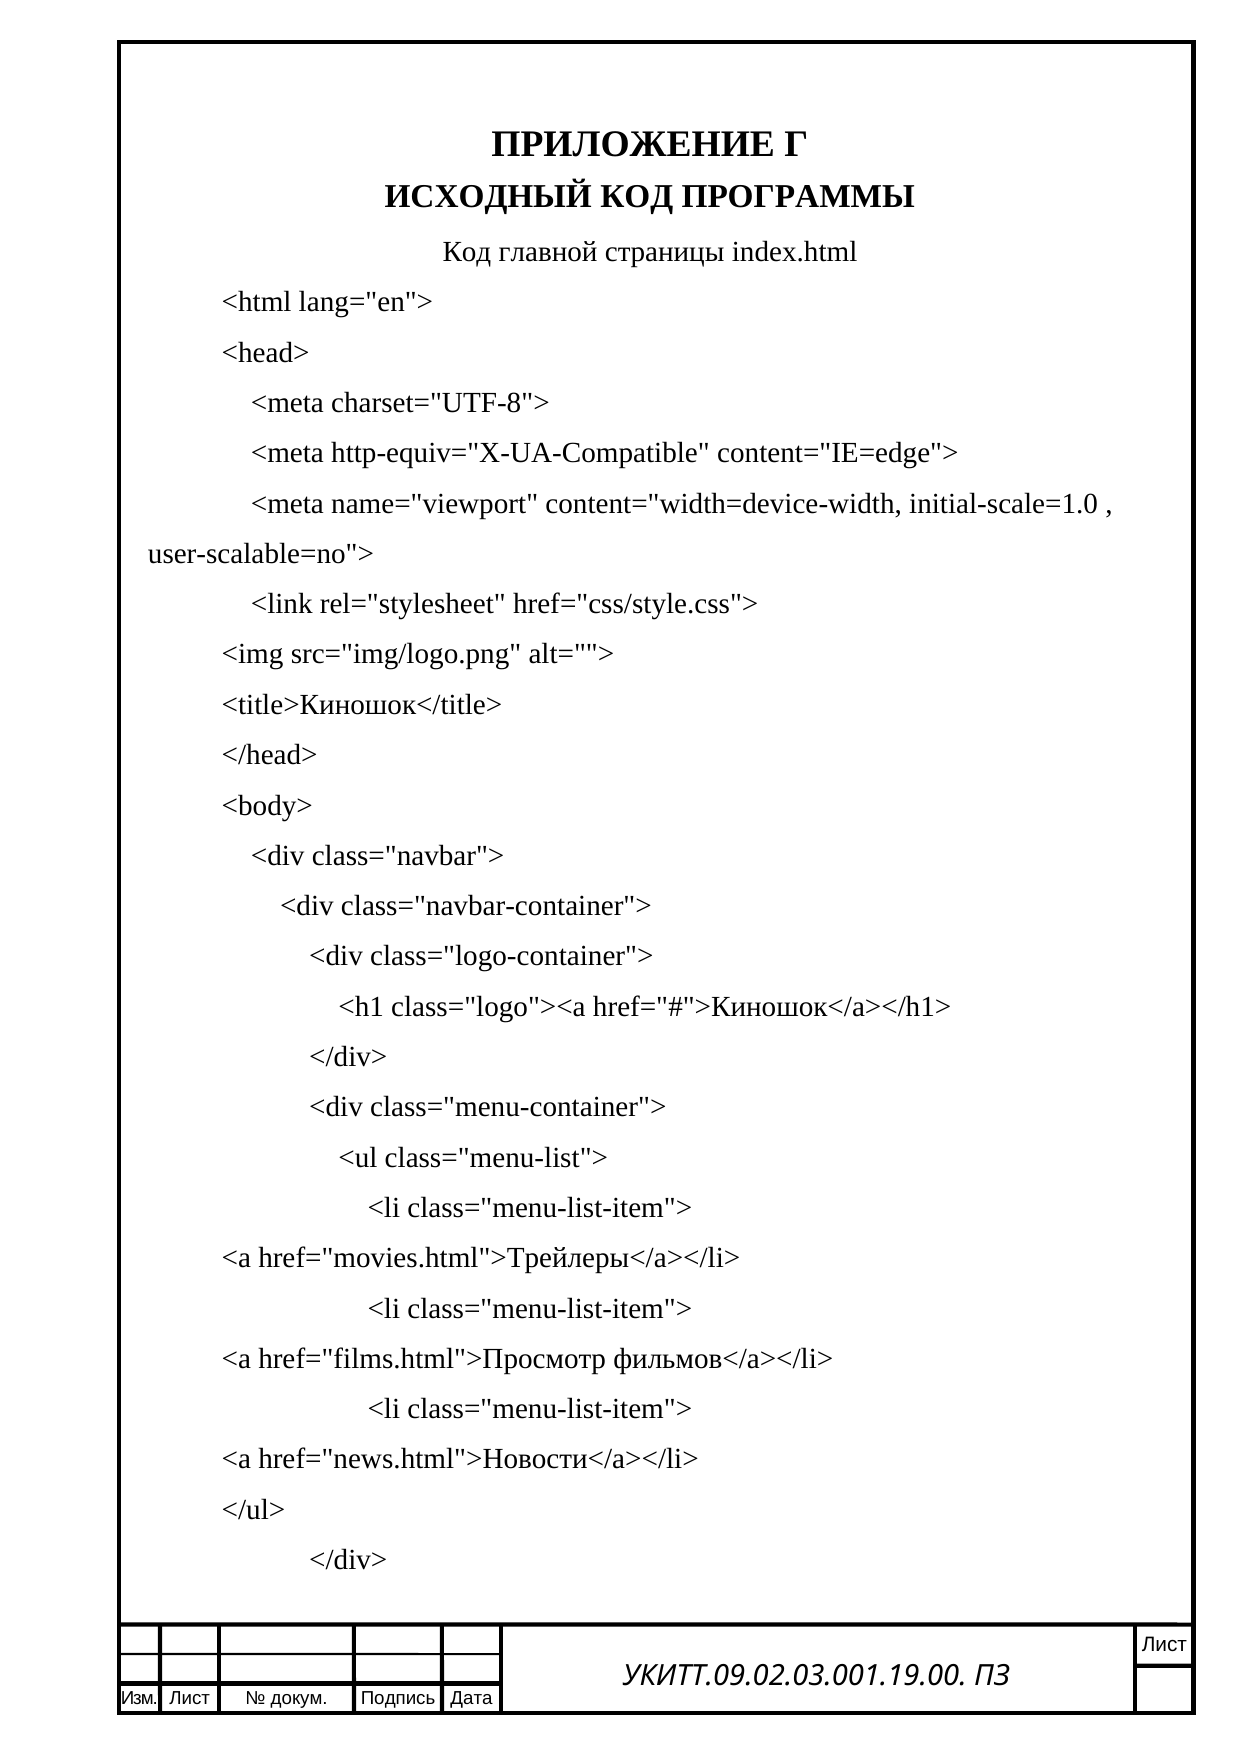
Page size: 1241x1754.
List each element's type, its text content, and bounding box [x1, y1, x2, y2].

text <li class="menu-list-item"> [148, 1291, 1152, 1324]
text <meta http-equiv="X-UA-Compatible" content="IE=edge"> [148, 435, 1152, 469]
text <a href="news.html">Новости</a></li> [148, 1442, 1152, 1475]
text ИСХОДНЫЙ КОД ПРОГРАММЫ [148, 177, 1152, 215]
text <ul class="menu-list"> [148, 1140, 1152, 1173]
text <div class="menu-container"> [148, 1089, 1152, 1123]
text <html lang="en"> [148, 284, 1152, 318]
text </div> [148, 1542, 1152, 1576]
text <a href="movies.html">Трейлеры</a></li> [148, 1240, 1152, 1274]
text </head> [148, 737, 1152, 771]
text <h1 class="logo"><a href="#">Киношок</a></h1> [148, 989, 1152, 1022]
text <div class="navbar"> [148, 838, 1152, 871]
subtitle ПРИЛОЖЕНИЕ Г [148, 121, 1152, 164]
text </div> [148, 1039, 1152, 1073]
text <div class="logo-container"> [148, 938, 1152, 972]
text <div class="navbar-container"> [148, 888, 1152, 922]
text Код главной страницы index.html [148, 234, 1152, 268]
text <img src="img/logo.png" alt=""> [148, 637, 1152, 670]
text <head> [148, 335, 1152, 368]
text </ul> [148, 1492, 1152, 1526]
text <a href="films.html">Просмотр фильмов</a></li> [148, 1341, 1152, 1374]
text <meta name="viewport" content="width=device-width, initial-scale=1.0 , user-scalable=no"> [148, 486, 1152, 569]
text <body> [148, 788, 1152, 821]
text <li class="menu-list-item"> [148, 1190, 1152, 1224]
text <link rel="stylesheet" href="css/style.css"> [148, 586, 1152, 620]
text <meta charset="UTF-8"> [148, 385, 1152, 419]
text <title>Киношок</title> [148, 687, 1152, 721]
text <li class="menu-list-item"> [148, 1391, 1152, 1425]
